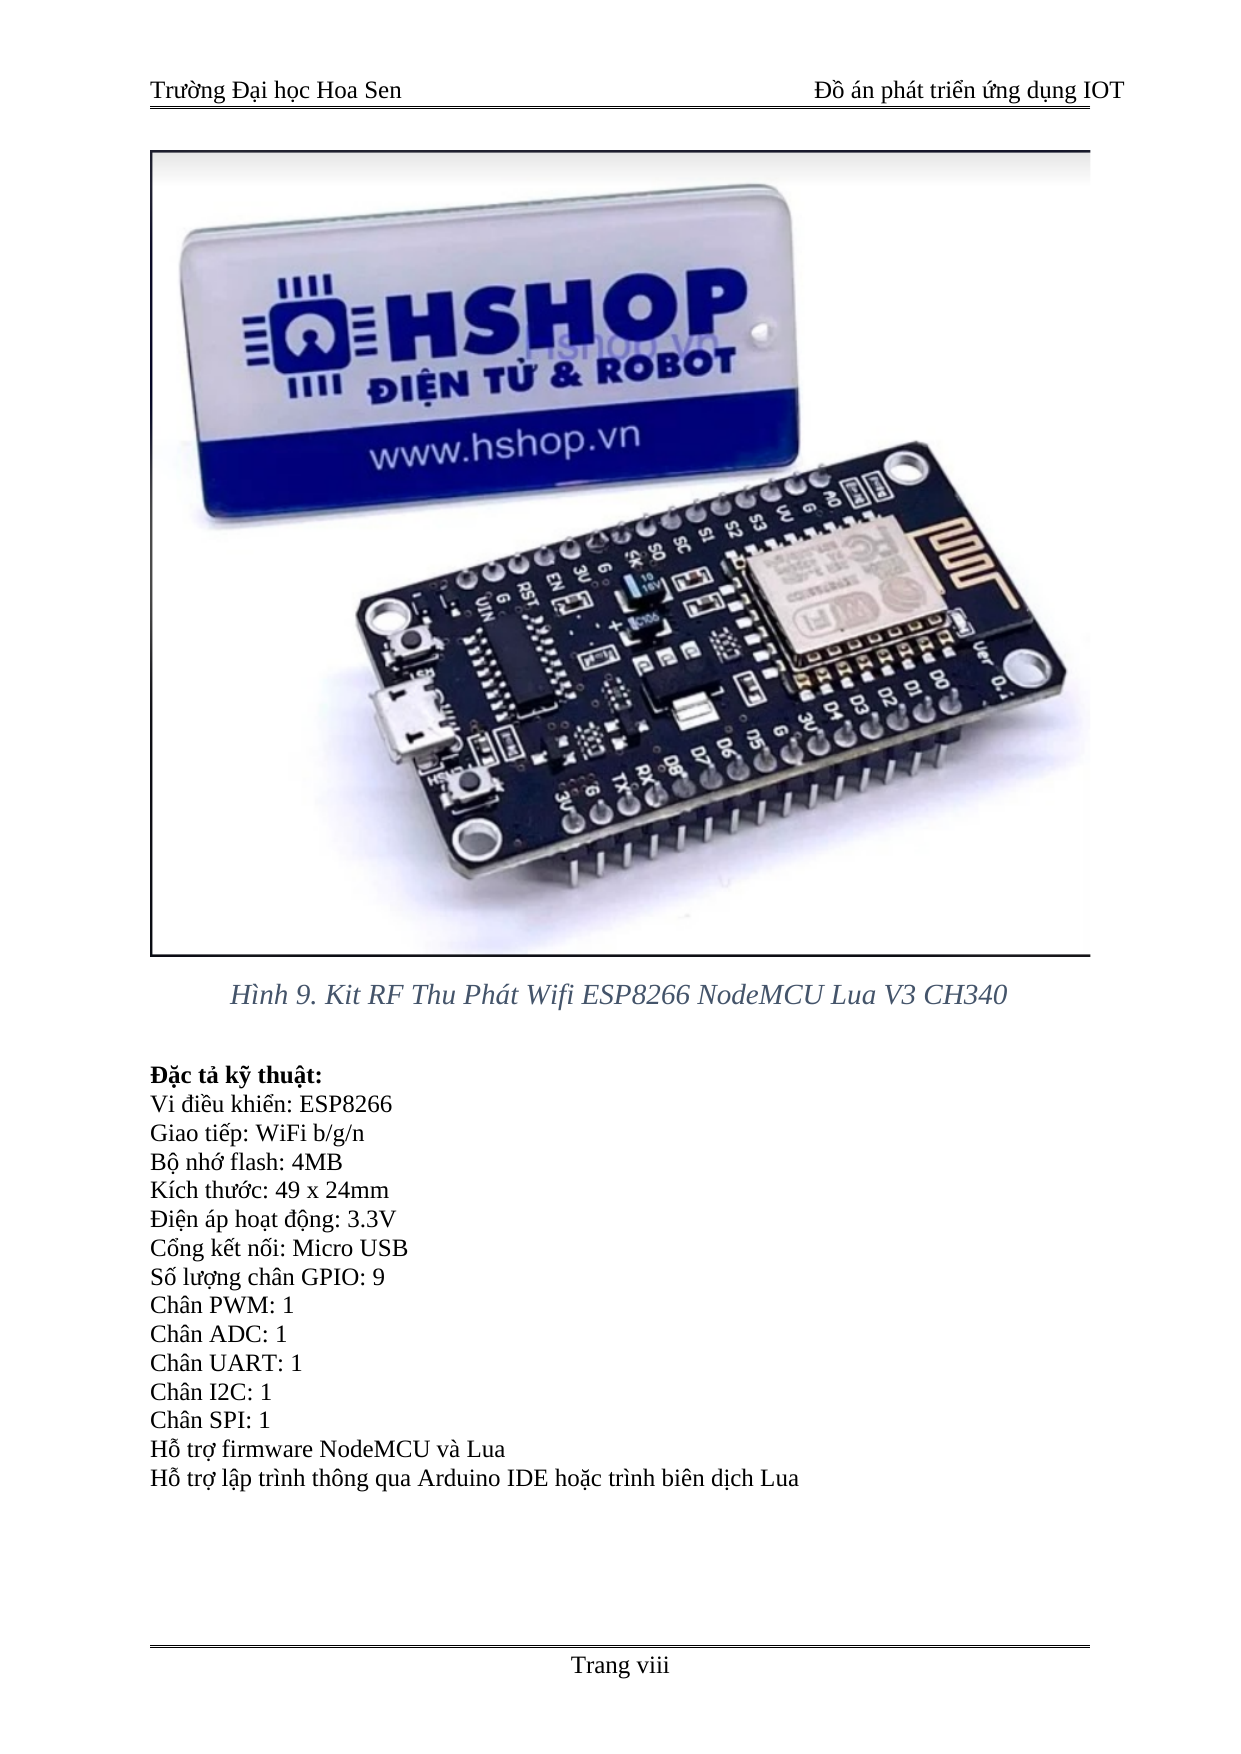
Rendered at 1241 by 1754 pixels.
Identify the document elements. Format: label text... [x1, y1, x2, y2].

text Chân ADC: 1 [150, 1319, 1090, 1348]
text Hình 9. Kit RF Thu Phát Wifi ESP8266 NodeMCU Lua V3 CH340 [150, 977, 1090, 1011]
text Bộ nhớ flash: 4MB [150, 1147, 1090, 1176]
text Giao tiếp: WiFi b/g/n [150, 1118, 1090, 1147]
picture [150, 150, 1091, 957]
text Điện áp hoạt động: 3.3V [150, 1204, 1090, 1233]
text Chân UART: 1 [150, 1348, 1090, 1377]
text Hỗ trợ firmware NodeMCU và Lua [150, 1434, 1090, 1463]
text Kích thước: 49 x 24mm [150, 1176, 1090, 1204]
text Chân PWM: 1 [150, 1291, 1090, 1319]
text Chân SPI: 1 [150, 1406, 1090, 1434]
text Số lượng chân GPIO: 9 [150, 1262, 1090, 1291]
text Chân I2C: 1 [150, 1377, 1090, 1406]
text Cổng kết nối: Micro USB [150, 1233, 1090, 1262]
text Vi điều khiển: ESP8266 [150, 1089, 1090, 1118]
text Đặc tả kỹ thuật: [150, 1061, 1090, 1089]
text Hỗ trợ lập trình thông qua Arduino IDE hoặc trình biên dịch Lua [150, 1463, 1090, 1492]
